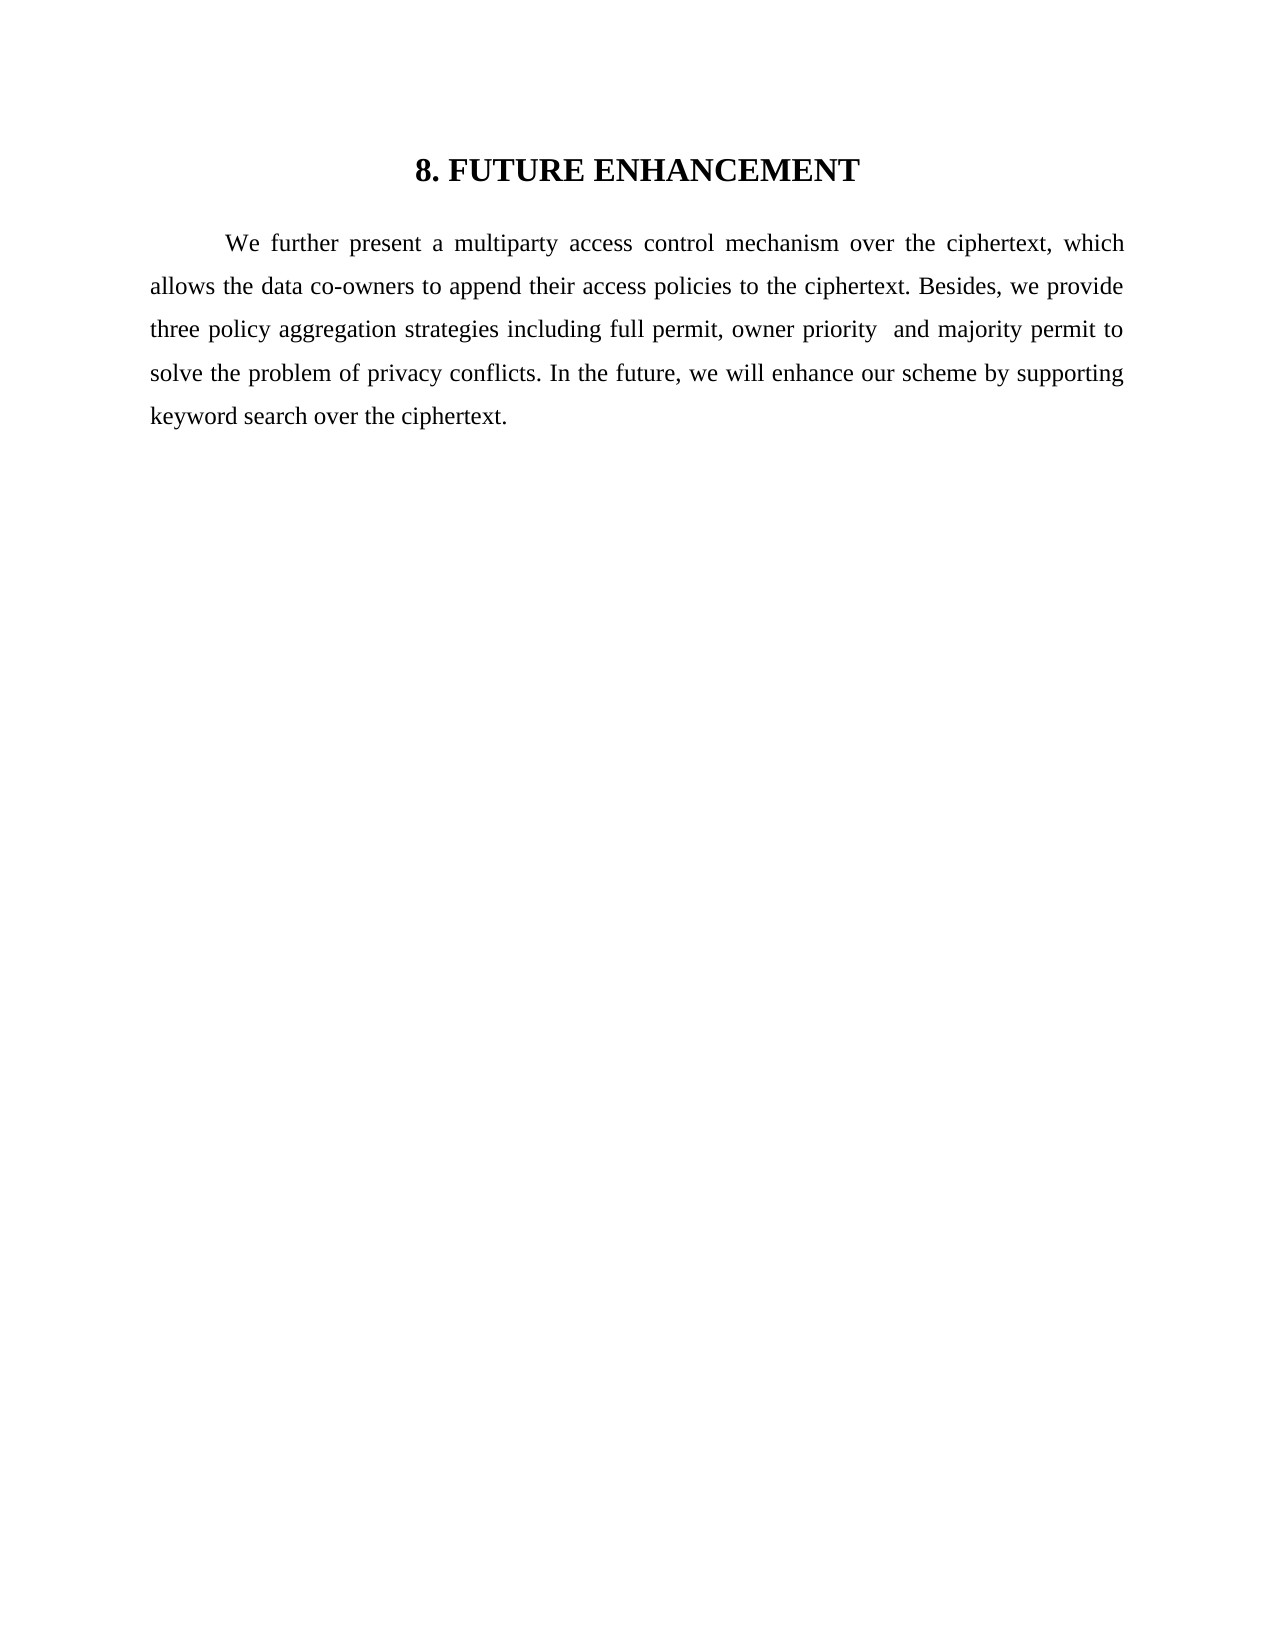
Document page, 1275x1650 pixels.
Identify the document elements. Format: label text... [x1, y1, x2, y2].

text 8. FUTURE ENHANCEMENT [150, 150, 1125, 188]
text We further present a multiparty access control mechanism over the ciphertext, which allows the data co-owners to append their access policies to the ciphertext. Besides, we provide three policy aggregation strategies including full permit, owner priority and majority permit to solve the problem of privacy conflicts. In the future, we will enhance our scheme by supporting keyword search over the ciphertext. [150, 228, 1125, 429]
